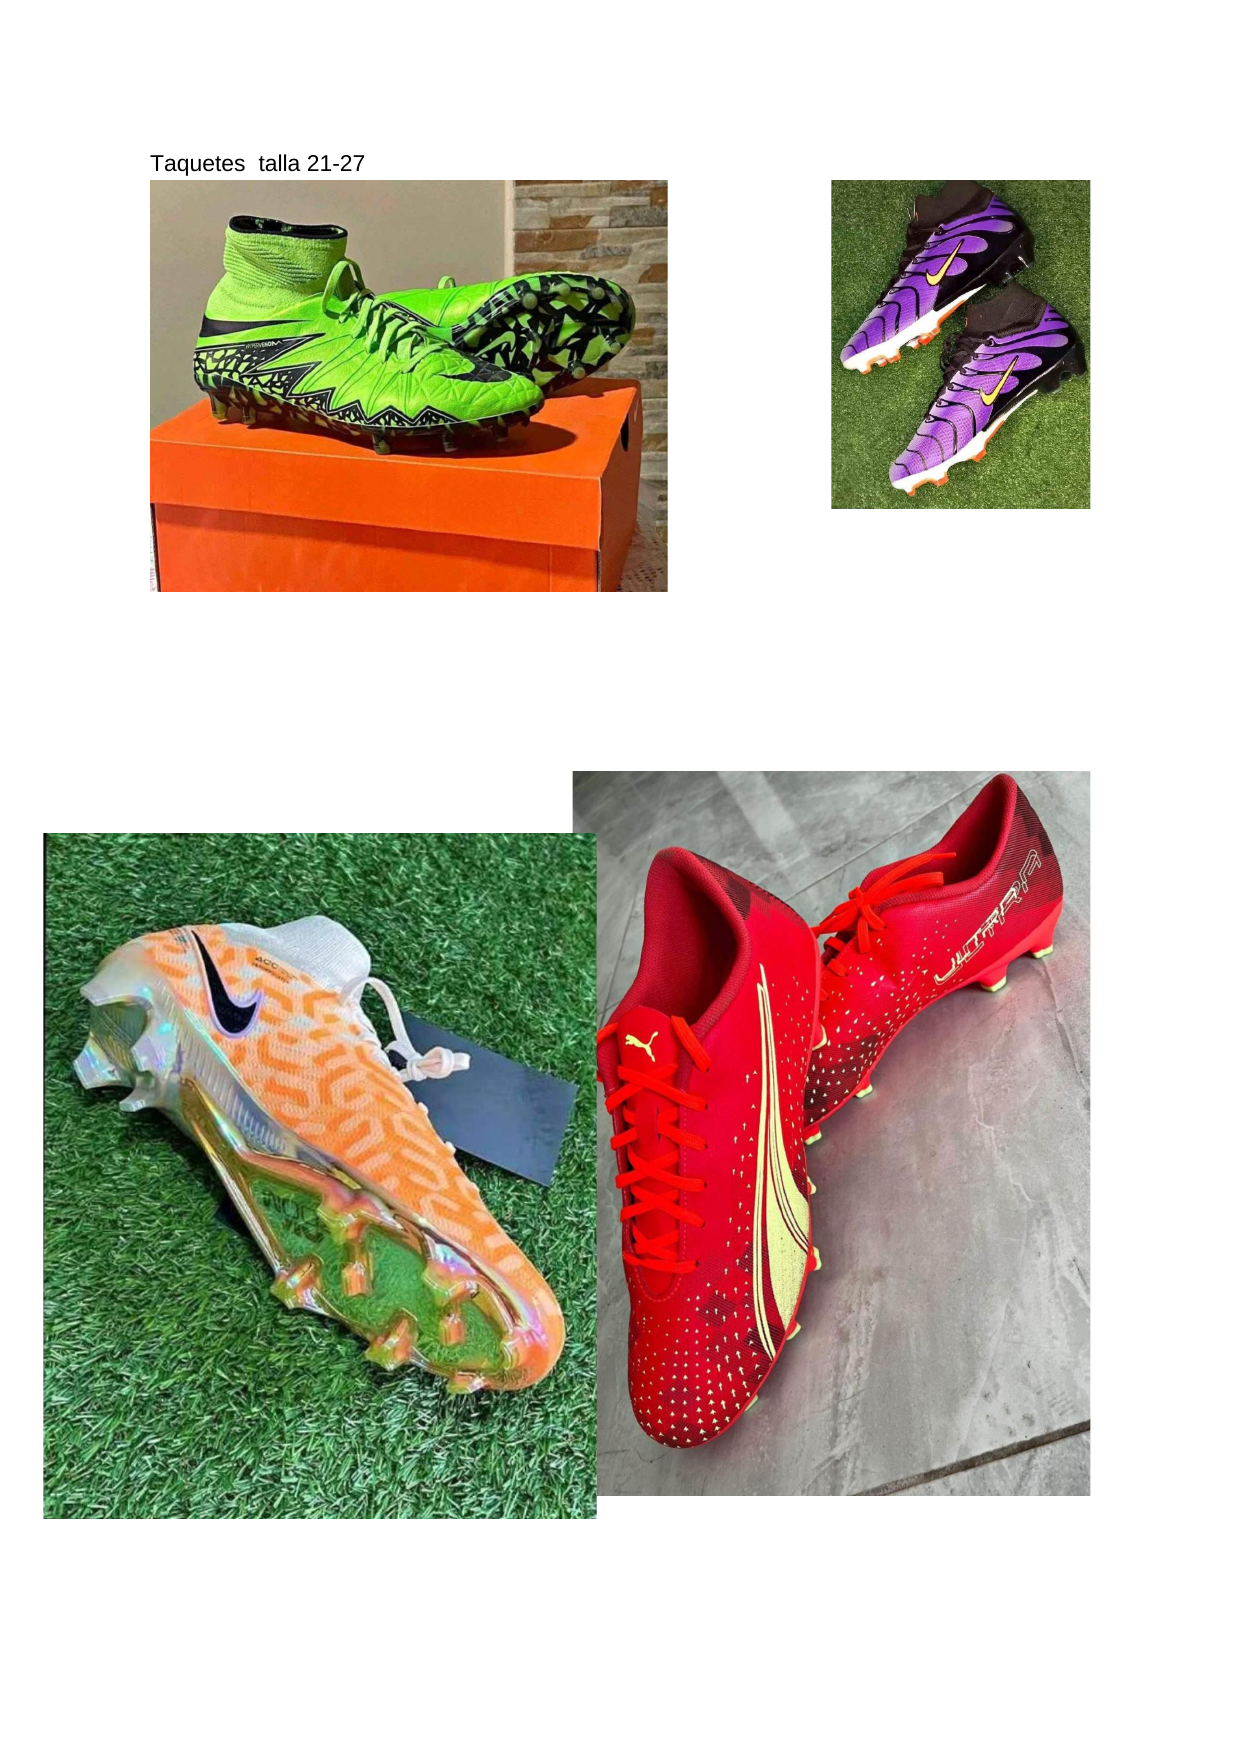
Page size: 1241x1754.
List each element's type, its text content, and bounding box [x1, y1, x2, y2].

picture [43, 771, 1091, 1519]
picture [831, 180, 1091, 509]
text Taquetes talla 21-27 [150, 150, 1090, 176]
picture [150, 180, 668, 592]
